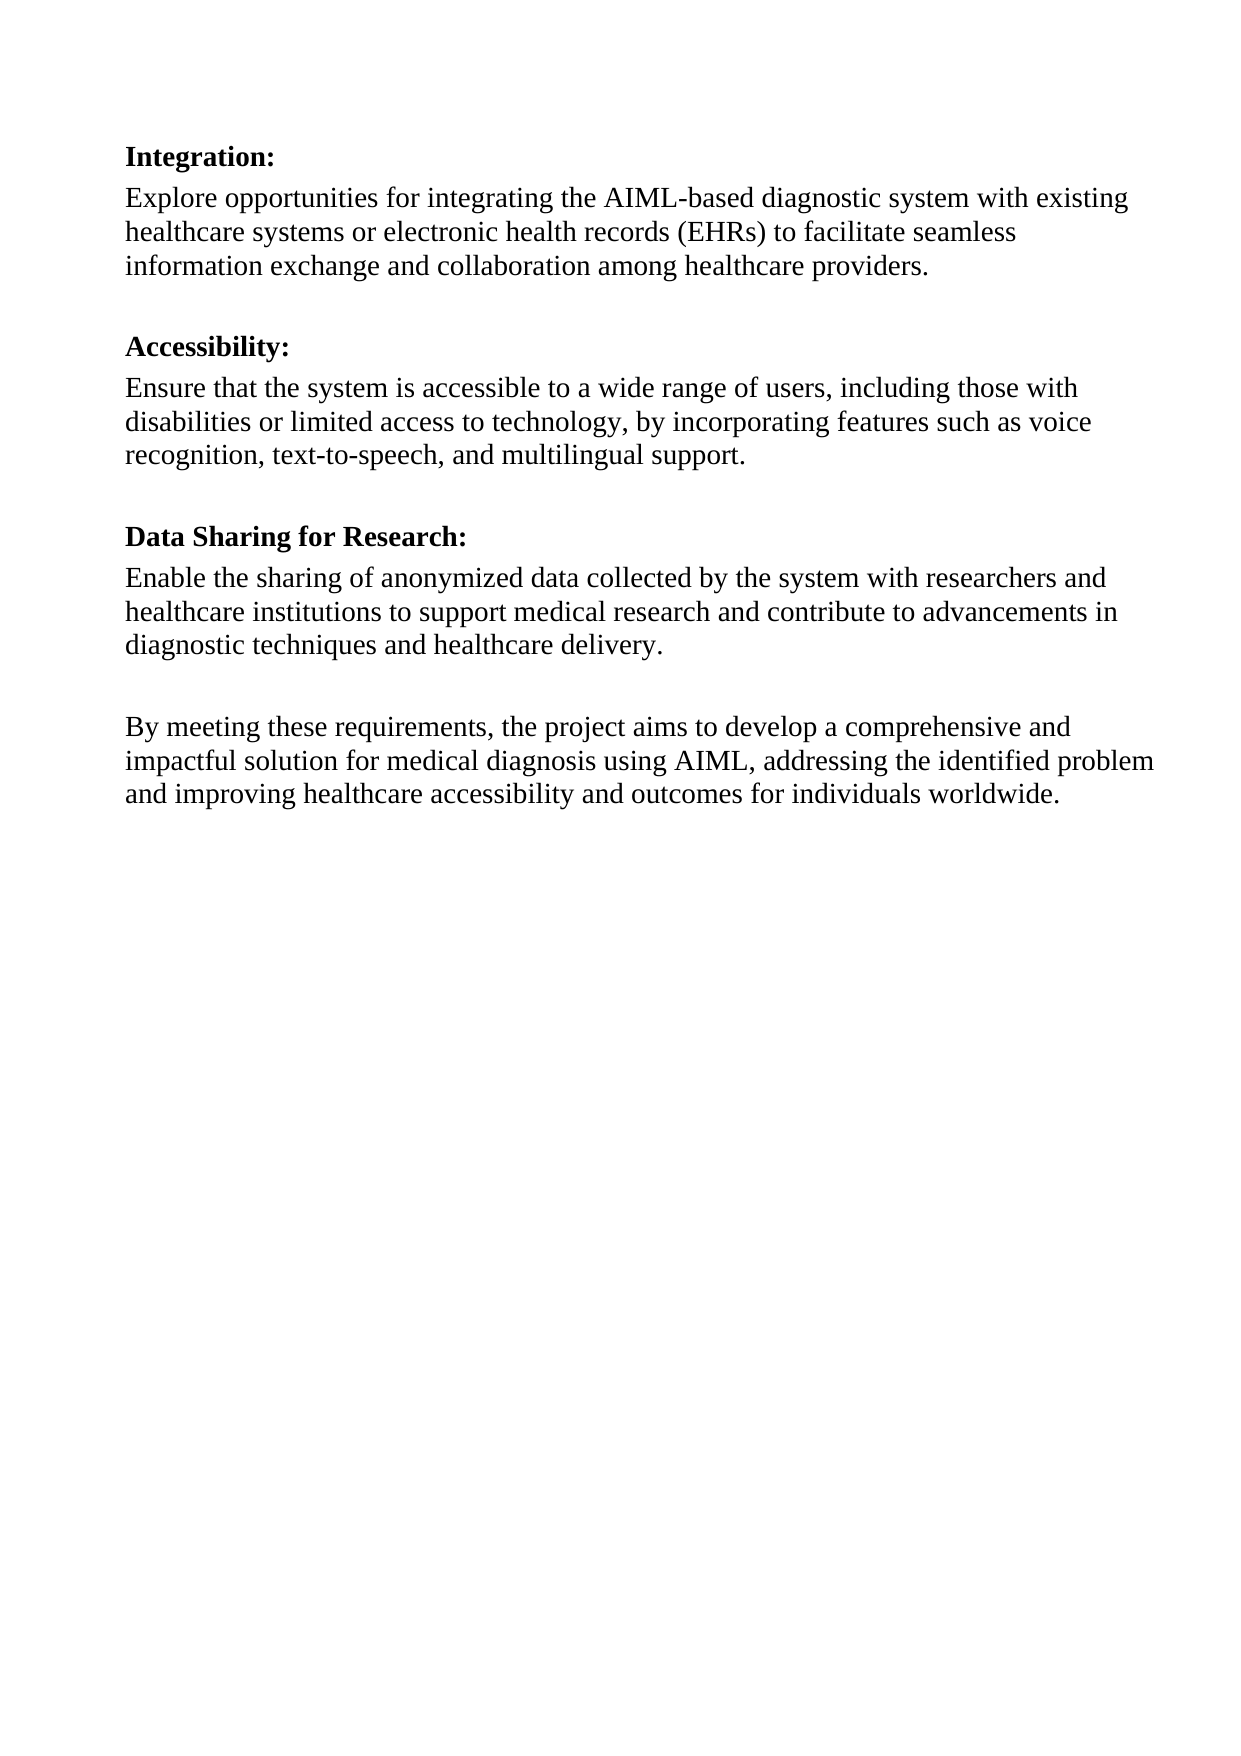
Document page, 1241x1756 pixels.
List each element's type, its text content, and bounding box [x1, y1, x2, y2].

text Data Sharing for Research: [125, 519, 1157, 553]
text Accessibility: [125, 329, 1157, 363]
text Ensure that the system is accessible to a wide range of users, including those with disabilities or limited access to technology, by incorporating features such as voice recognition, text-to-speech, and multilingual support. [125, 370, 1157, 471]
text Explore opportunities for integrating the AIML-based diagnostic system with existing healthcare systems or electronic health records (EHRs) to facilitate seamless information exchange and collaboration among healthcare providers. [125, 181, 1157, 281]
text Integration: [125, 139, 1157, 173]
text Enable the sharing of anonymized data collected by the system with researchers and healthcare institutions to support medical research and contribute to advancements in diagnostic techniques and healthcare delivery. [125, 560, 1157, 661]
text By meeting these requirements, the project aims to develop a comprehensive and impactful solution for medical diagnosis using AIML, addressing the identified problem and improving healthcare accessibility and outcomes for individuals worldwide. [125, 709, 1157, 810]
